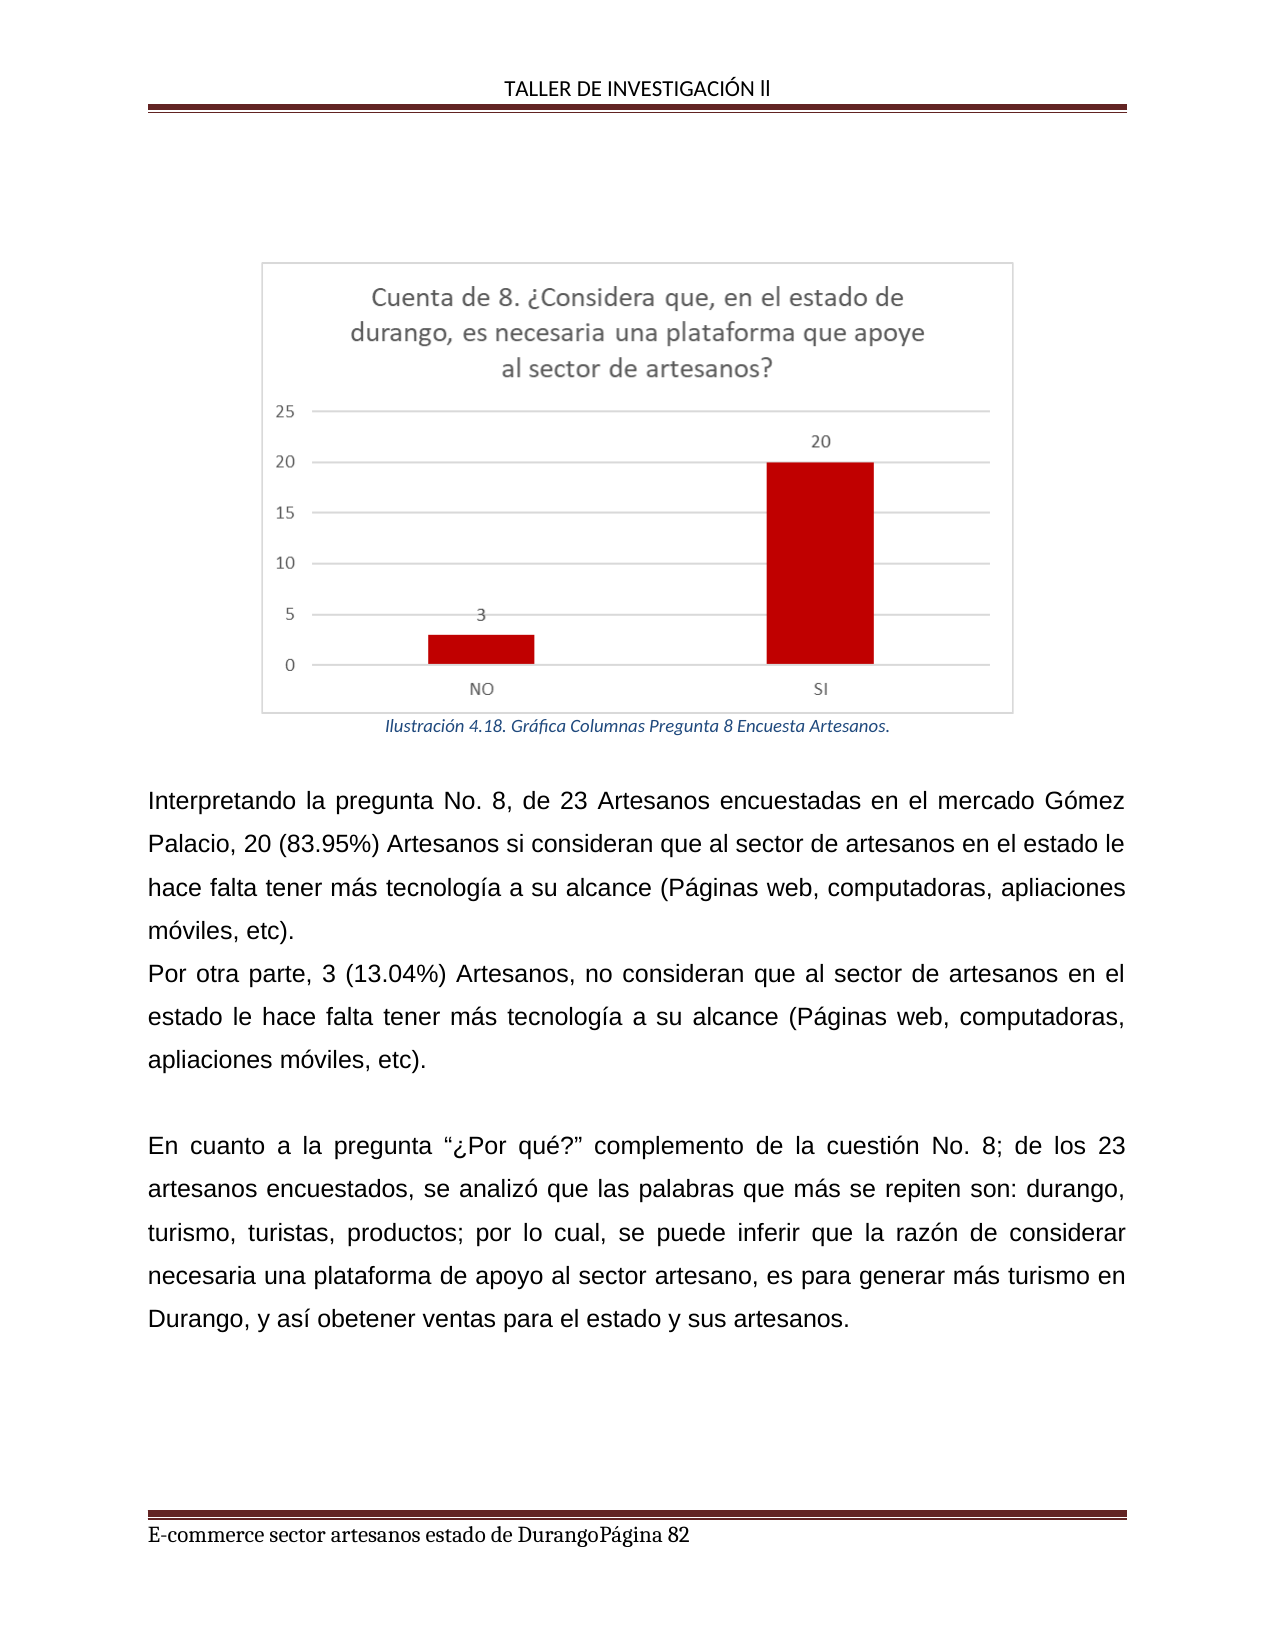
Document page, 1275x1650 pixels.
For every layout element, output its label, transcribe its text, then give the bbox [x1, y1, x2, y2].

text Por otra parte, 3 (13.04%) Artesanos, no consideran que al sector de artesanos en el estado le hace falta tener más tecnología a su alcance (Páginas web, computadoras, apliaciones móviles, etc). [148, 959, 1127, 1074]
text En cuanto a la pregunta “¿Por qué?” complemento de la cuestión No. 8; de los 23 artesanos encuestados, se analizó que las palabras que más se repiten son: durango, turismo, turistas, productos; por lo cual, se puede inferir que la razón de considerar necesaria una plataforma de apoyo al sector artesano, es para generar más turismo en Durango, y así obetener ventas para el estado y sus artesanos. [148, 1131, 1127, 1332]
picture [261, 262, 1014, 714]
text Interpretando la pregunta No. 8, de 23 Artesanos encuestadas en el mercado Gómez Palacio, 20 (83.95%) Artesanos si consideran que al sector de artesanos en el estado le hace falta tener más tecnología a su alcance (Páginas web, computadoras, apliaciones móviles, etc). [148, 786, 1127, 944]
